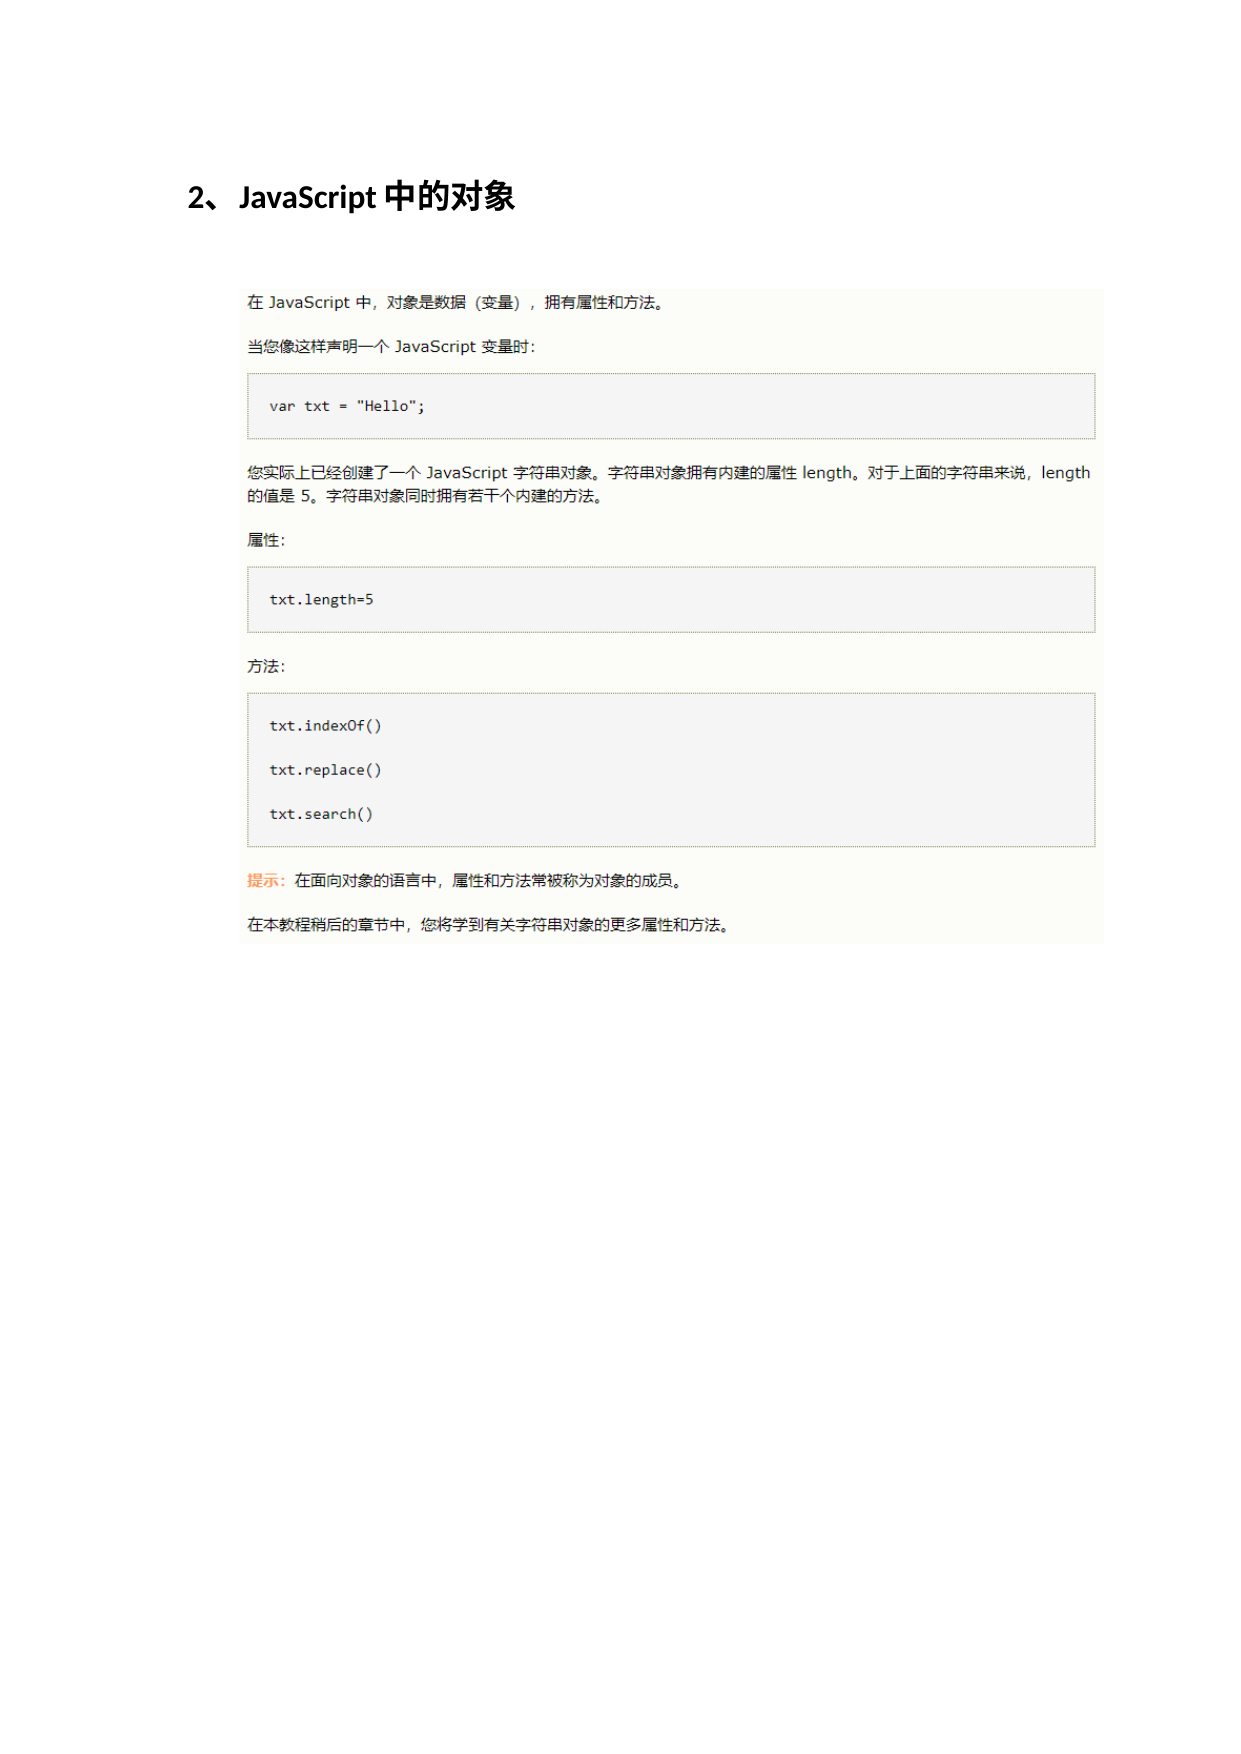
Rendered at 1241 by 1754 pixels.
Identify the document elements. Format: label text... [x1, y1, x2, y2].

subtitle JavaScript中的对象 [187, 162, 1053, 227]
picture [239, 289, 1105, 944]
